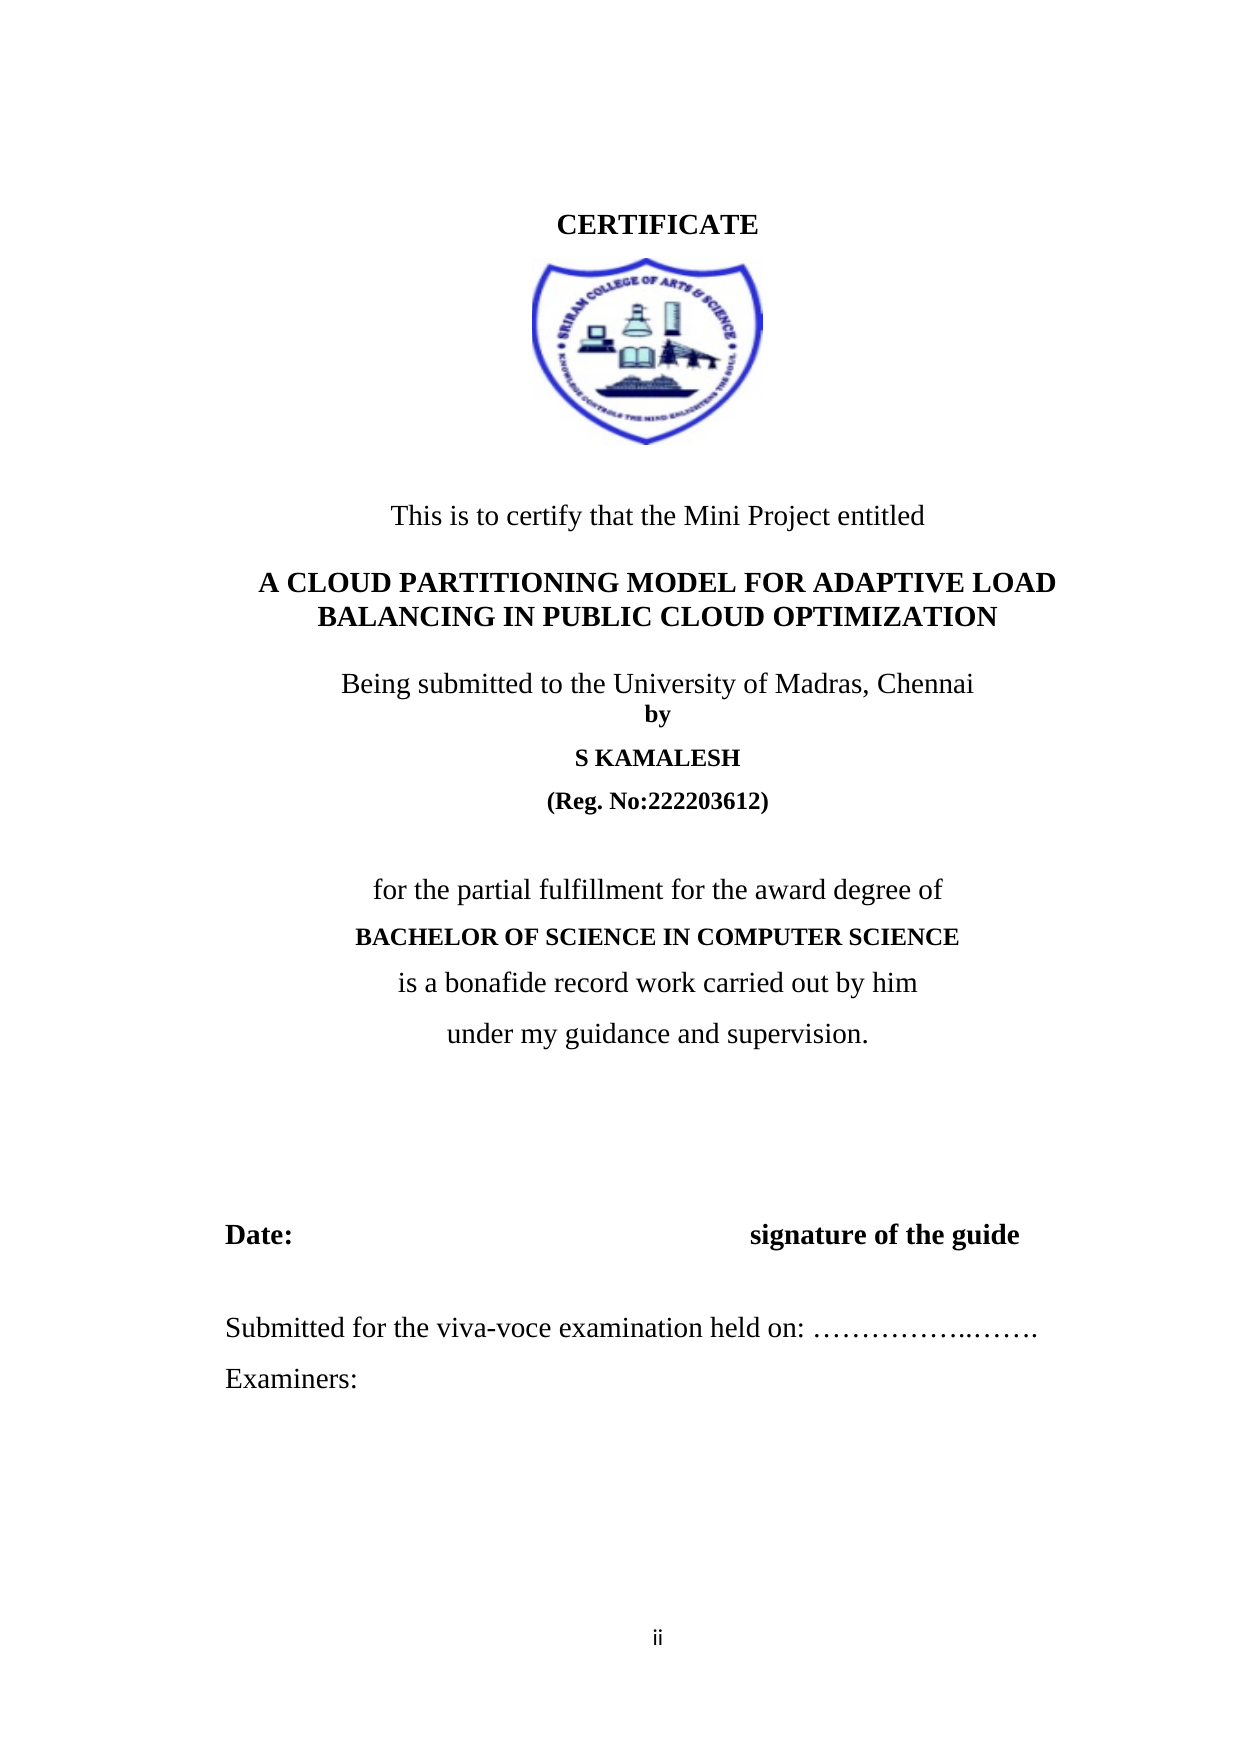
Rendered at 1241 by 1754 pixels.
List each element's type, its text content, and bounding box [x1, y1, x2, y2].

text is a bonafide record work carried out by him [225, 966, 1090, 999]
text Date: signature of the guide [225, 1217, 1090, 1251]
text BACHELOR OF SCIENCE IN COMPUTER SCIENCE [225, 922, 1090, 951]
text (Reg. No:222203612) [225, 786, 1090, 814]
text for the partial fulfillment for the award degree of [225, 872, 1090, 906]
text Being submitted to the University of Madras, Chennai [225, 666, 1090, 699]
text This is to certify that the Mini Project entitled [225, 498, 1090, 532]
text S KAMALESH [225, 743, 1090, 771]
picture [532, 258, 763, 445]
text under my guidance and supervision. [225, 1016, 1090, 1049]
text Examiners: [225, 1361, 1090, 1394]
text CERTIFICATE [225, 207, 1090, 241]
text by [225, 699, 1090, 728]
text A CLOUD PARTITIONING MODEL FOR ADAPTIVE LOAD BALANCING IN PUBLIC CLOUD OPTIMIZATION [225, 565, 1090, 632]
text Submitted for the viva-voce examination held on: ……………..……. [225, 1311, 1067, 1344]
